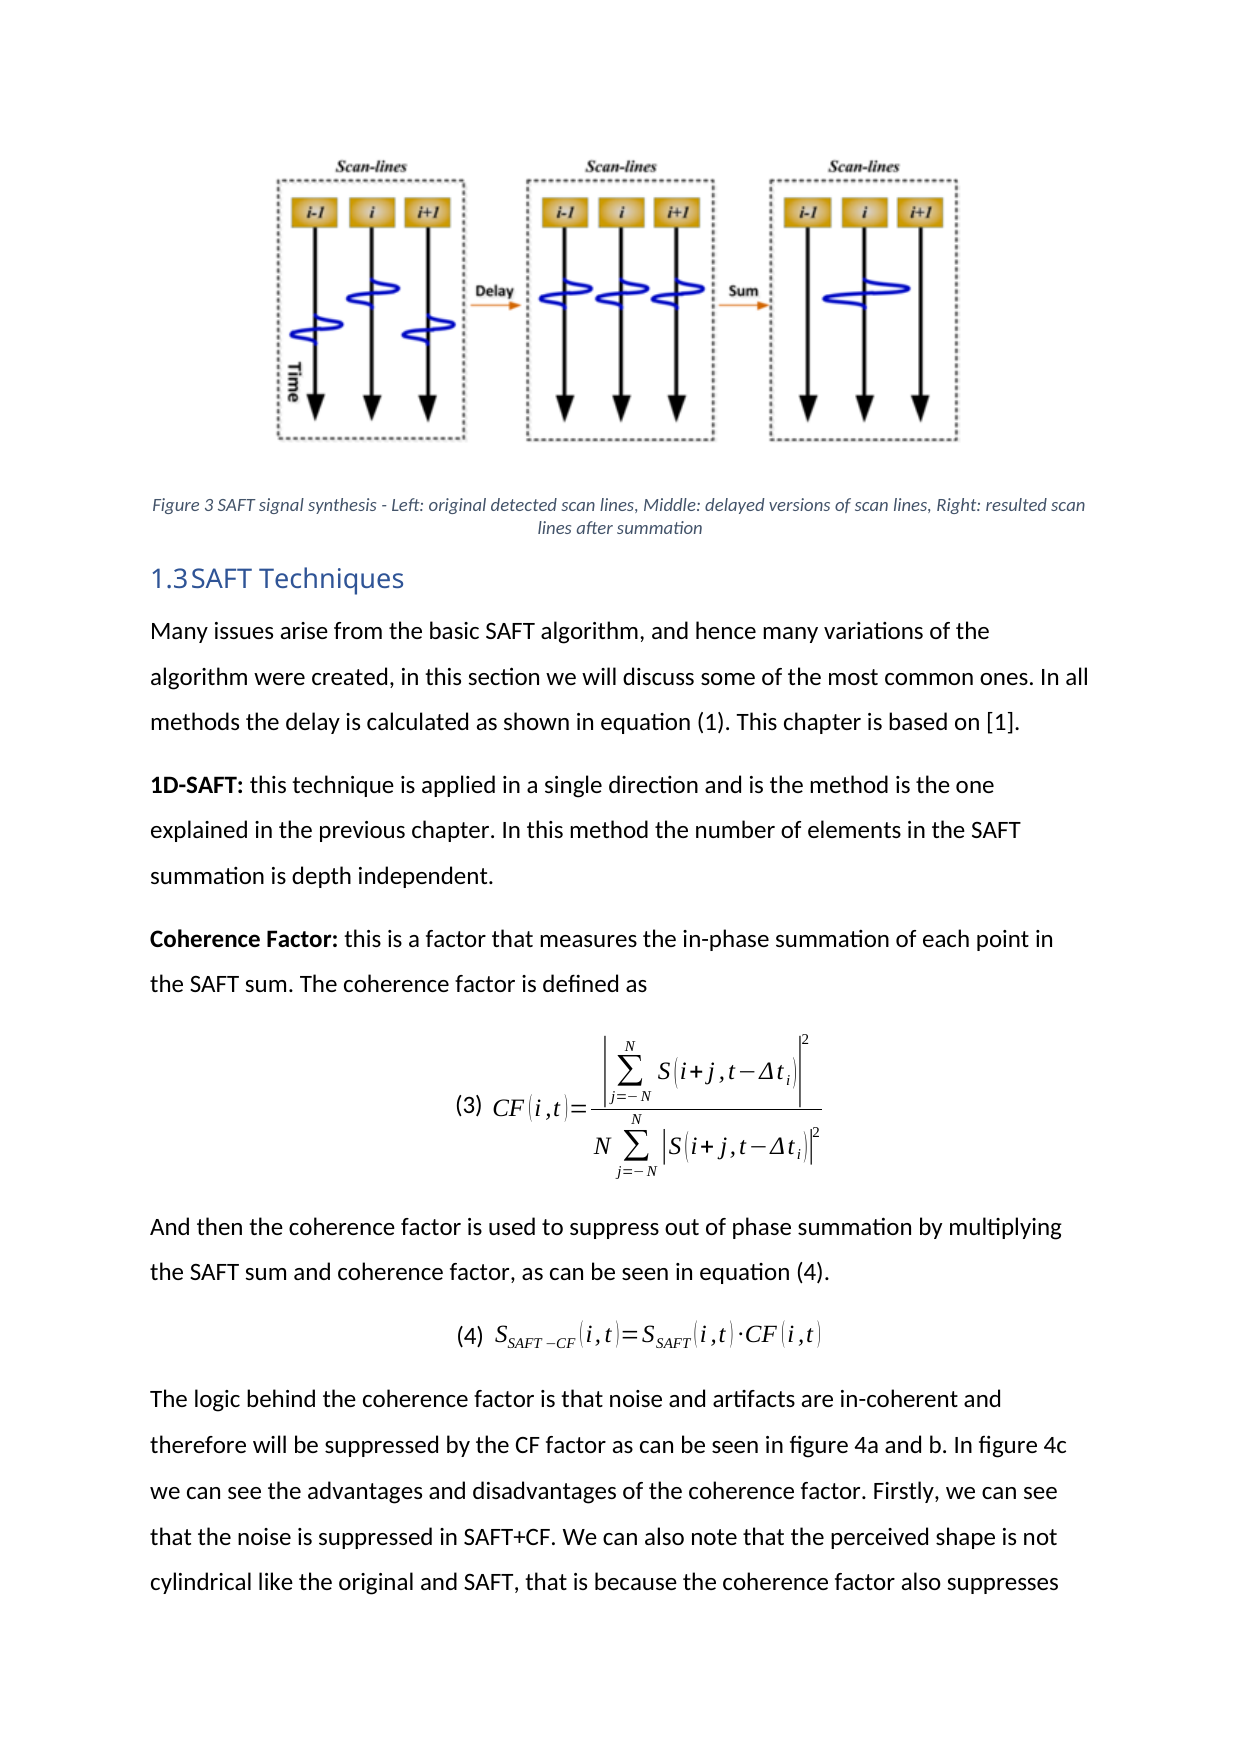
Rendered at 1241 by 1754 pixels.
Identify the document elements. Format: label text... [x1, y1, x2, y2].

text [150, 1383, 1090, 1597]
text And then the coherence factor is used to suppress out of phase summation by multiplying the SAFT sum and coherence factor, as can be seen in equation (4). [150, 1211, 1090, 1287]
subtitle SAFT Techniques [150, 560, 1090, 597]
text Figure 3 SAFT signal synthesis - Left: original detected scan lines, Middle: delayed versions of scan lines, Right: resulted scan lines after summation [150, 493, 1090, 539]
text 1D-SAFT: this technique is applied in a single direction and is the method is the one explained in the previous chapter. In this method the number of elements in the SAFT summation is depth independent. [150, 769, 1090, 891]
picture [263, 150, 977, 462]
text Many issues arise from the basic SAFT algorithm, and hence many variations of the algorithm were created, in this section we will discuss some of the most common ones. In all methods the delay is calculated as shown in equation (1). This chapter is based on [1]. [150, 615, 1090, 737]
text Coherence Factor: this is a factor that measures the in-phase summation of each point in the SAFT sum. The coherence factor is defined as [150, 923, 1090, 999]
